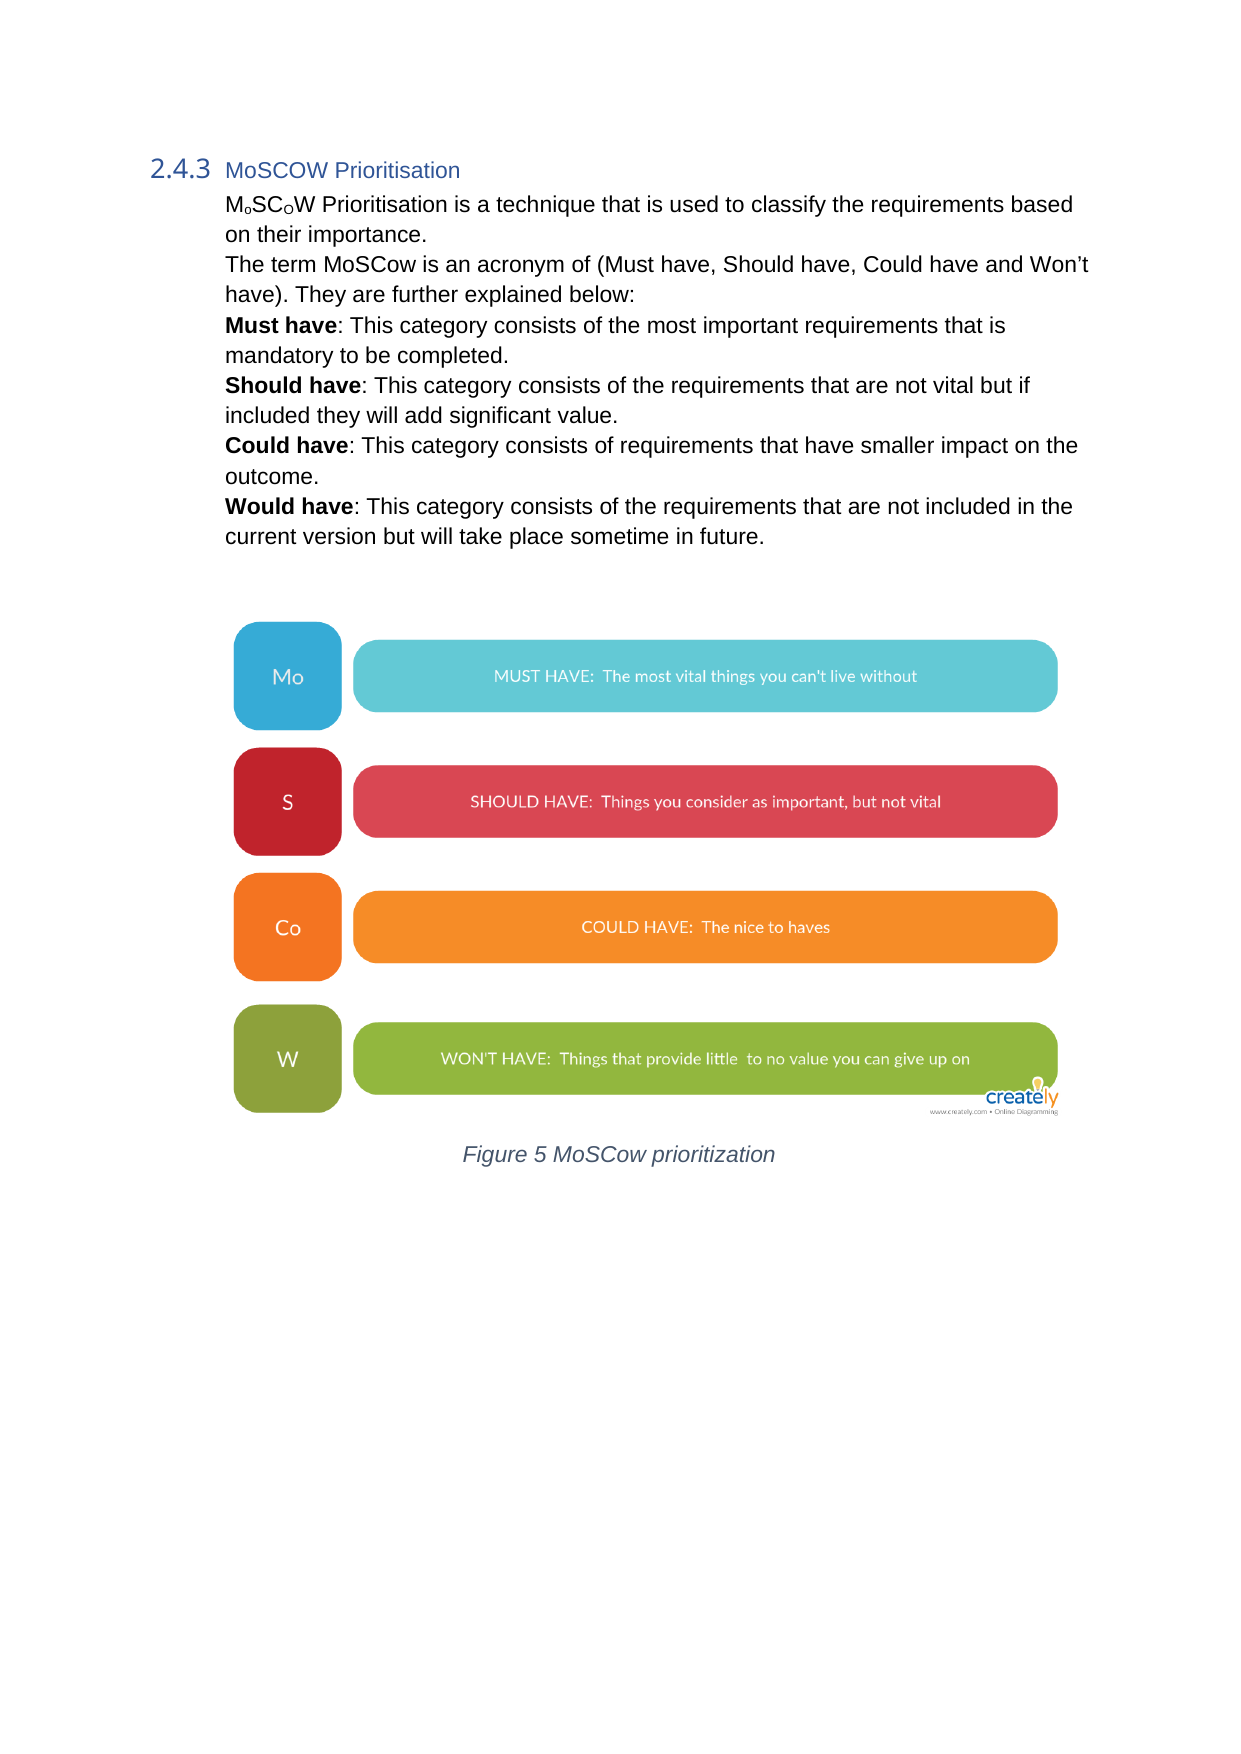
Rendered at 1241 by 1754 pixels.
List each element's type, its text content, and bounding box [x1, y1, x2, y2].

picture [225, 613, 1066, 1121]
text Figure 5 MoSCow prioritization [150, 1141, 1090, 1168]
list MoSCOW Prioritisation MoSCOW Prioritisation is a technique that is used to classify the requirements based on their importance. The term MoSCow is an acronym of (Must have, Should have, Could have and Won’t have). They are further explained below: Must have: This category consists of the most important requirements that is mandatory to be completed. Should have: This category consists of the requirements that are not vital but if included they will add significant value. Could have: This category consists of requirements that have smaller impact on the outcome. Would have: This category consists of the requirements that are not included in the current version but will take place sometime in future. [150, 150, 1090, 549]
